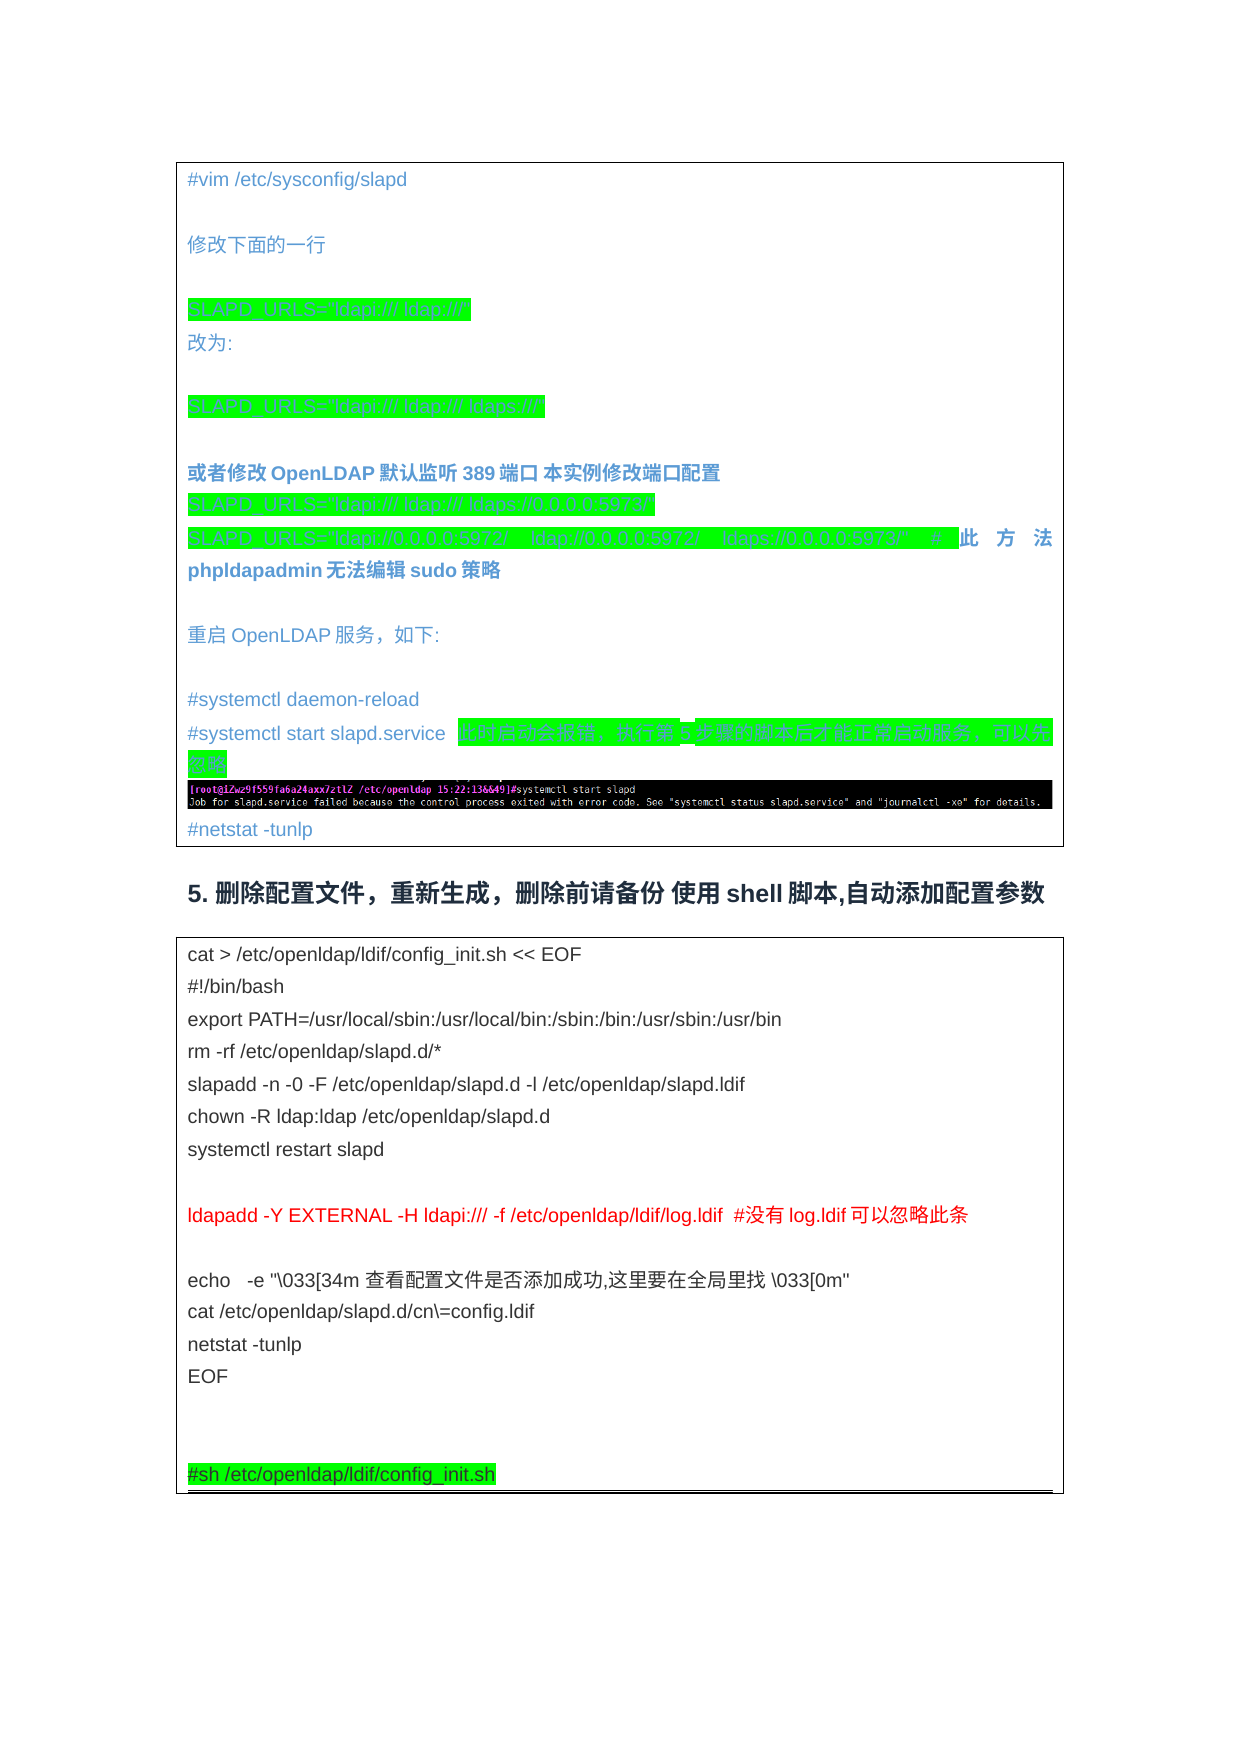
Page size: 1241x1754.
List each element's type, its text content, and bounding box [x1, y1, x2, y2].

subtitle 5. 删除配置文件，重新生成，删除前请备份 使用shell脚本,自动添加配置参数 [187, 859, 1053, 924]
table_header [177, 163, 1063, 846]
picture [187, 780, 1053, 809]
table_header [177, 938, 1063, 1493]
